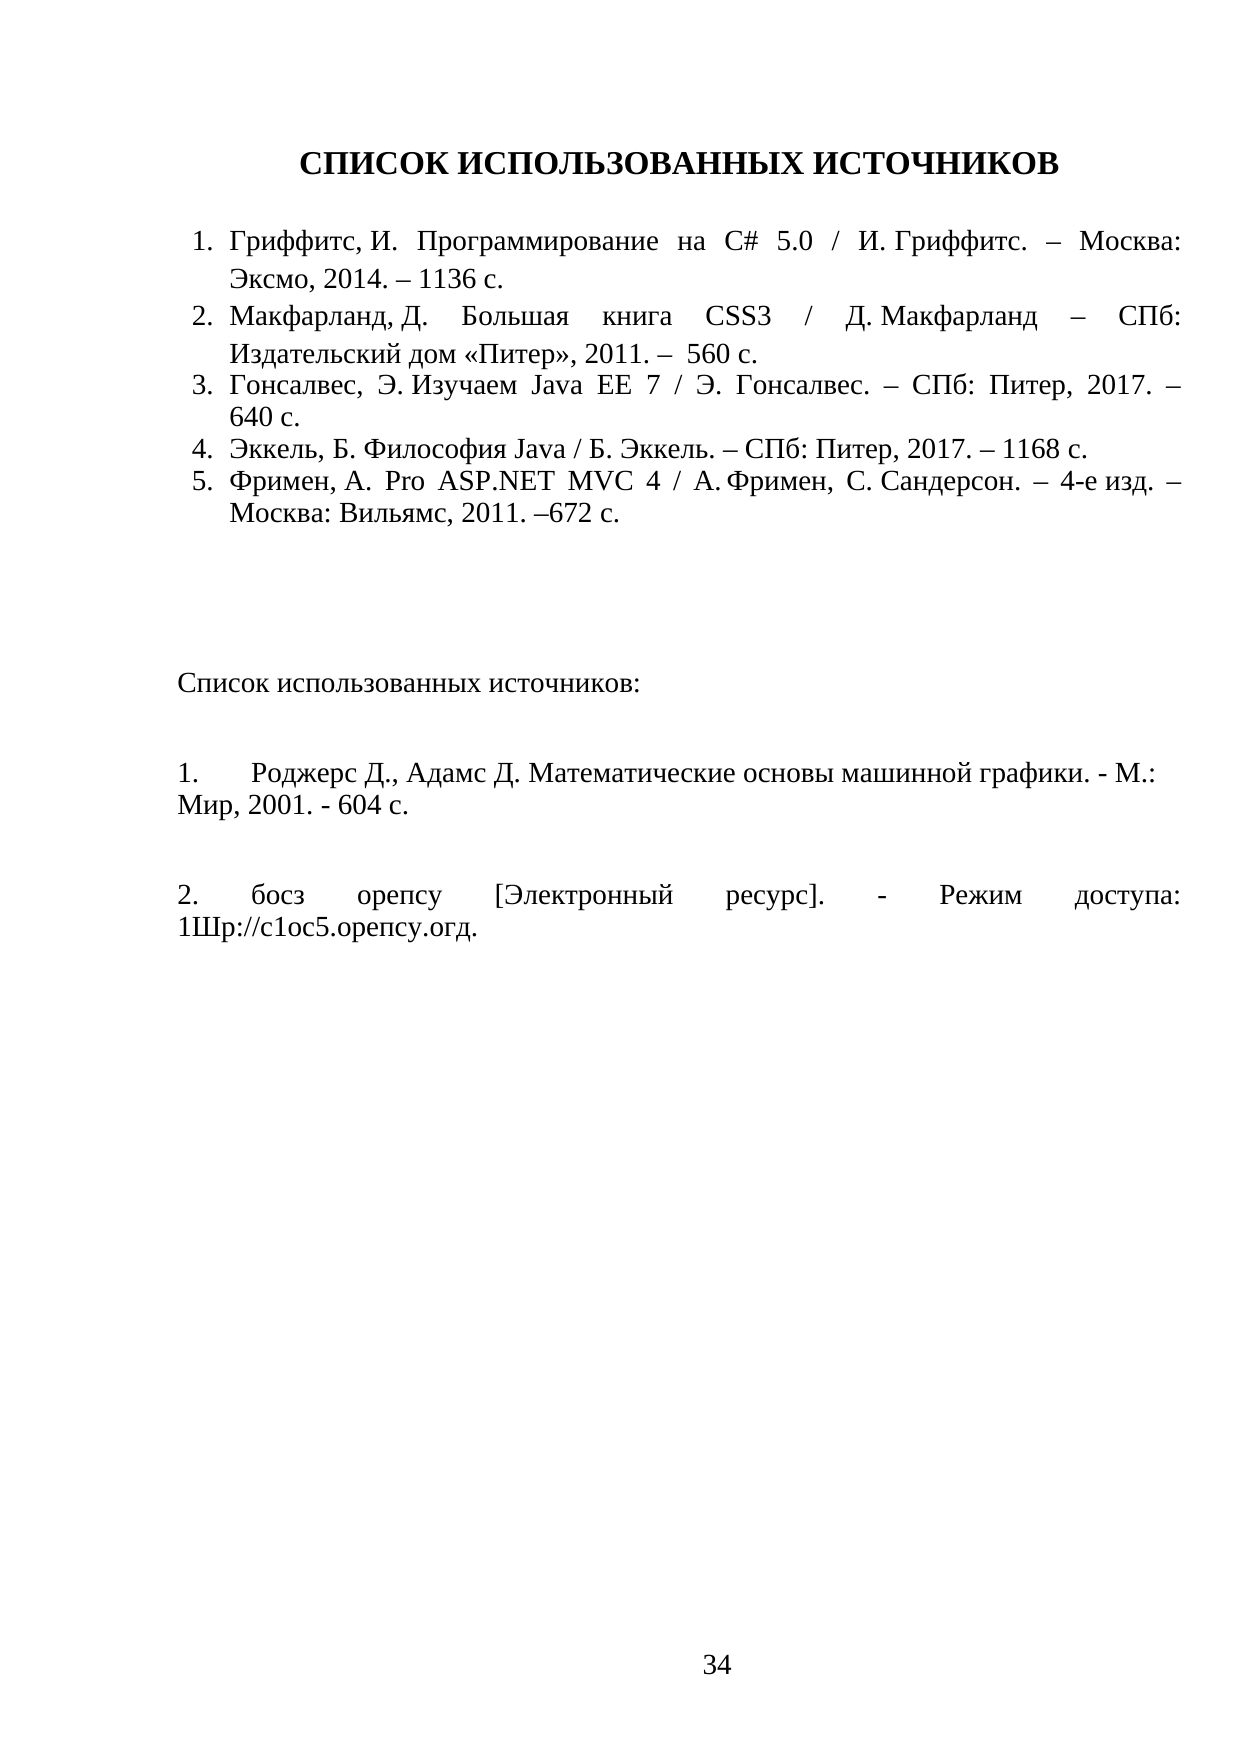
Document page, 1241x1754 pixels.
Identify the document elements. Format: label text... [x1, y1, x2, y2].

list Гонсалвес, Э. Изучаем Java EE 7 / Э. Гонсалвес. – СПб: Питер, 2017. – 640 с. [192, 369, 1182, 433]
list Гриффитс, И. Программирование на C# 5.0 / И. Гриффитс. – Москва: Эксмо, 2014. – 1136 с. [192, 219, 1182, 294]
list Эккель, Б. Философия Java / Б. Эккель. – СПб: Питер, 2017. – 1168 с. [192, 433, 1182, 465]
text 1. Роджерс Д., Адамс Д. Математические основы машинной графики. - М.: Мир, 2001. - 604 с. [177, 757, 1182, 821]
list Фримен, А. Pro ASP.NET MVC 4 / А. Фримен, С. Сандерсон. – 4-е изд. – Москва: Вильямс, 2011. –672 с. [192, 465, 1182, 528]
subtitle Список использованных источников [177, 143, 1182, 182]
text Список использованных источников: [177, 667, 1182, 698]
text 2. босз орепсу [Электронный ресурс]. - Режим доступа: 1Шр://с1ос5.орепсу.огд. [177, 879, 1182, 943]
list Макфарланд, Д. Большая книга CSS3 / Д. Макфарланд – СПб: Издательский дом «Питер», 2011. – 560 с. [192, 294, 1182, 369]
